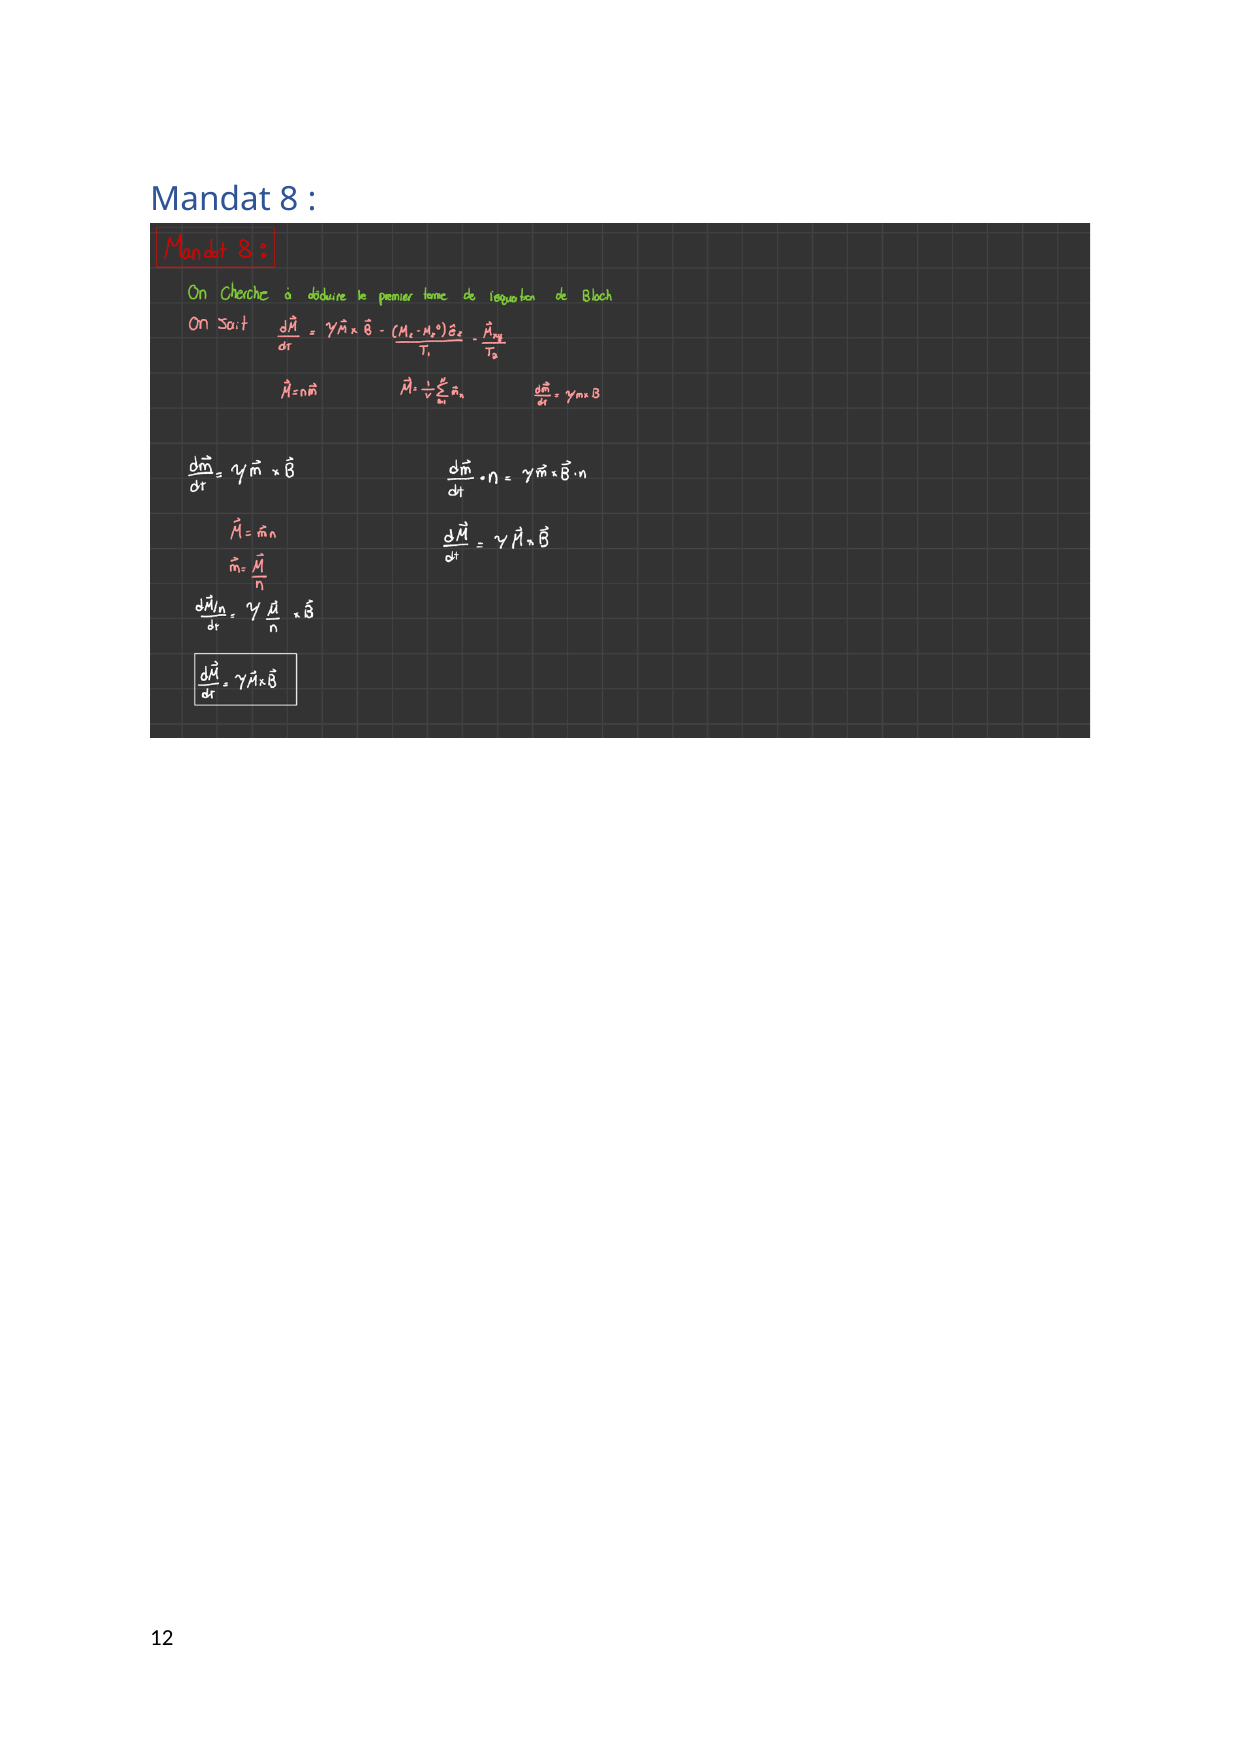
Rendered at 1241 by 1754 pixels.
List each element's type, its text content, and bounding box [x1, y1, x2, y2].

subtitle Mandat 8 : [150, 175, 1090, 220]
picture [150, 223, 1091, 738]
